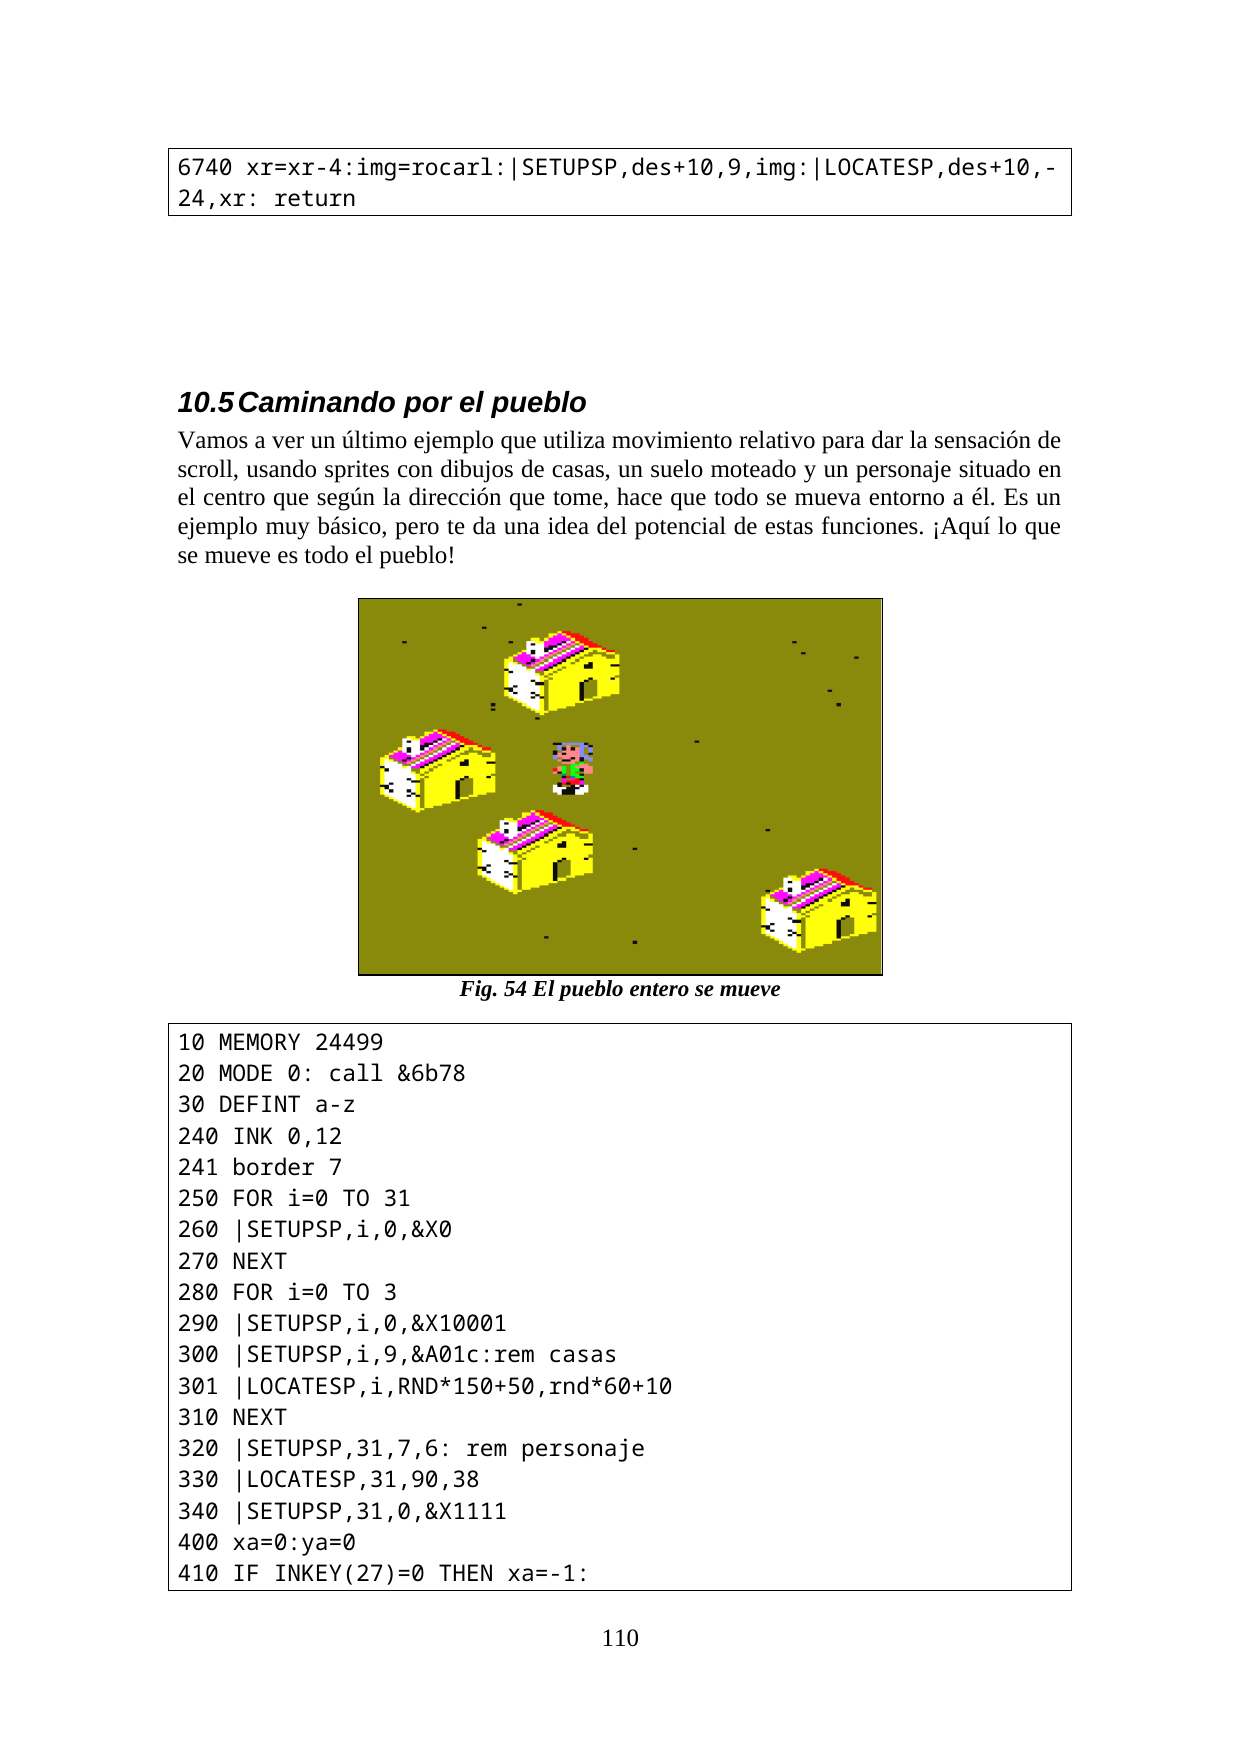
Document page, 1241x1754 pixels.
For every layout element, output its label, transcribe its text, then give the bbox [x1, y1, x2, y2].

text 250 FOR i=0 TO 31 [177, 1182, 1063, 1213]
text 6740 xr=xr-4:img=rocarl:|SETUPSP,des+10,9,img:|LOCATESP,des+10,-24,xr: return [169, 149, 1071, 215]
text 320 |SETUPSP,31,7,6: rem personaje [177, 1432, 1063, 1463]
text 290 |SETUPSP,i,0,&X10001 [177, 1307, 1063, 1338]
text 30 DEFINT a-z [177, 1088, 1063, 1119]
text Fig. 54 El pueblo entero se mueve [177, 976, 1063, 1002]
text 400 xa=0:ya=0 [177, 1526, 1063, 1554]
text 240 INK 0,12 [177, 1119, 1063, 1151]
text 310 NEXT [177, 1401, 1063, 1432]
text 300 |SETUPSP,i,9,&A01c:rem casas [177, 1338, 1063, 1369]
subtitle Caminando por el pueblo [177, 385, 1063, 419]
text 20 MODE 0: call &6b78 [177, 1057, 1063, 1088]
picture [359, 599, 882, 974]
text 340 |SETUPSP,31,0,&X1111 [177, 1494, 1063, 1526]
text 280 FOR i=0 TO 3 [177, 1276, 1063, 1307]
text Vamos a ver un último ejemplo que utiliza movimiento relativo para dar la sensación de scroll, usando sprites con dibujos de casas, un suelo moteado y un personaje situado en el centro que según la dirección que tome, hace que todo se mueva entorno a él. Es un ejemplo muy básico, pero te da una idea del potencial de estas funciones. ¡Aquí lo que se mueve es todo el pueblo! [177, 425, 1063, 569]
text 10 MEMORY 24499 [169, 1024, 1071, 1057]
text 410 IF INKEY(27)=0 THEN xa=-1: [169, 1554, 1071, 1590]
text 241 border 7 [177, 1151, 1063, 1182]
text 301 |LOCATESP,i,RND*150+50,rnd*60+10 [177, 1369, 1063, 1401]
text 270 NEXT [177, 1244, 1063, 1276]
text 330 |LOCATESP,31,90,38 [177, 1463, 1063, 1494]
text 260 |SETUPSP,i,0,&X0 [177, 1213, 1063, 1244]
